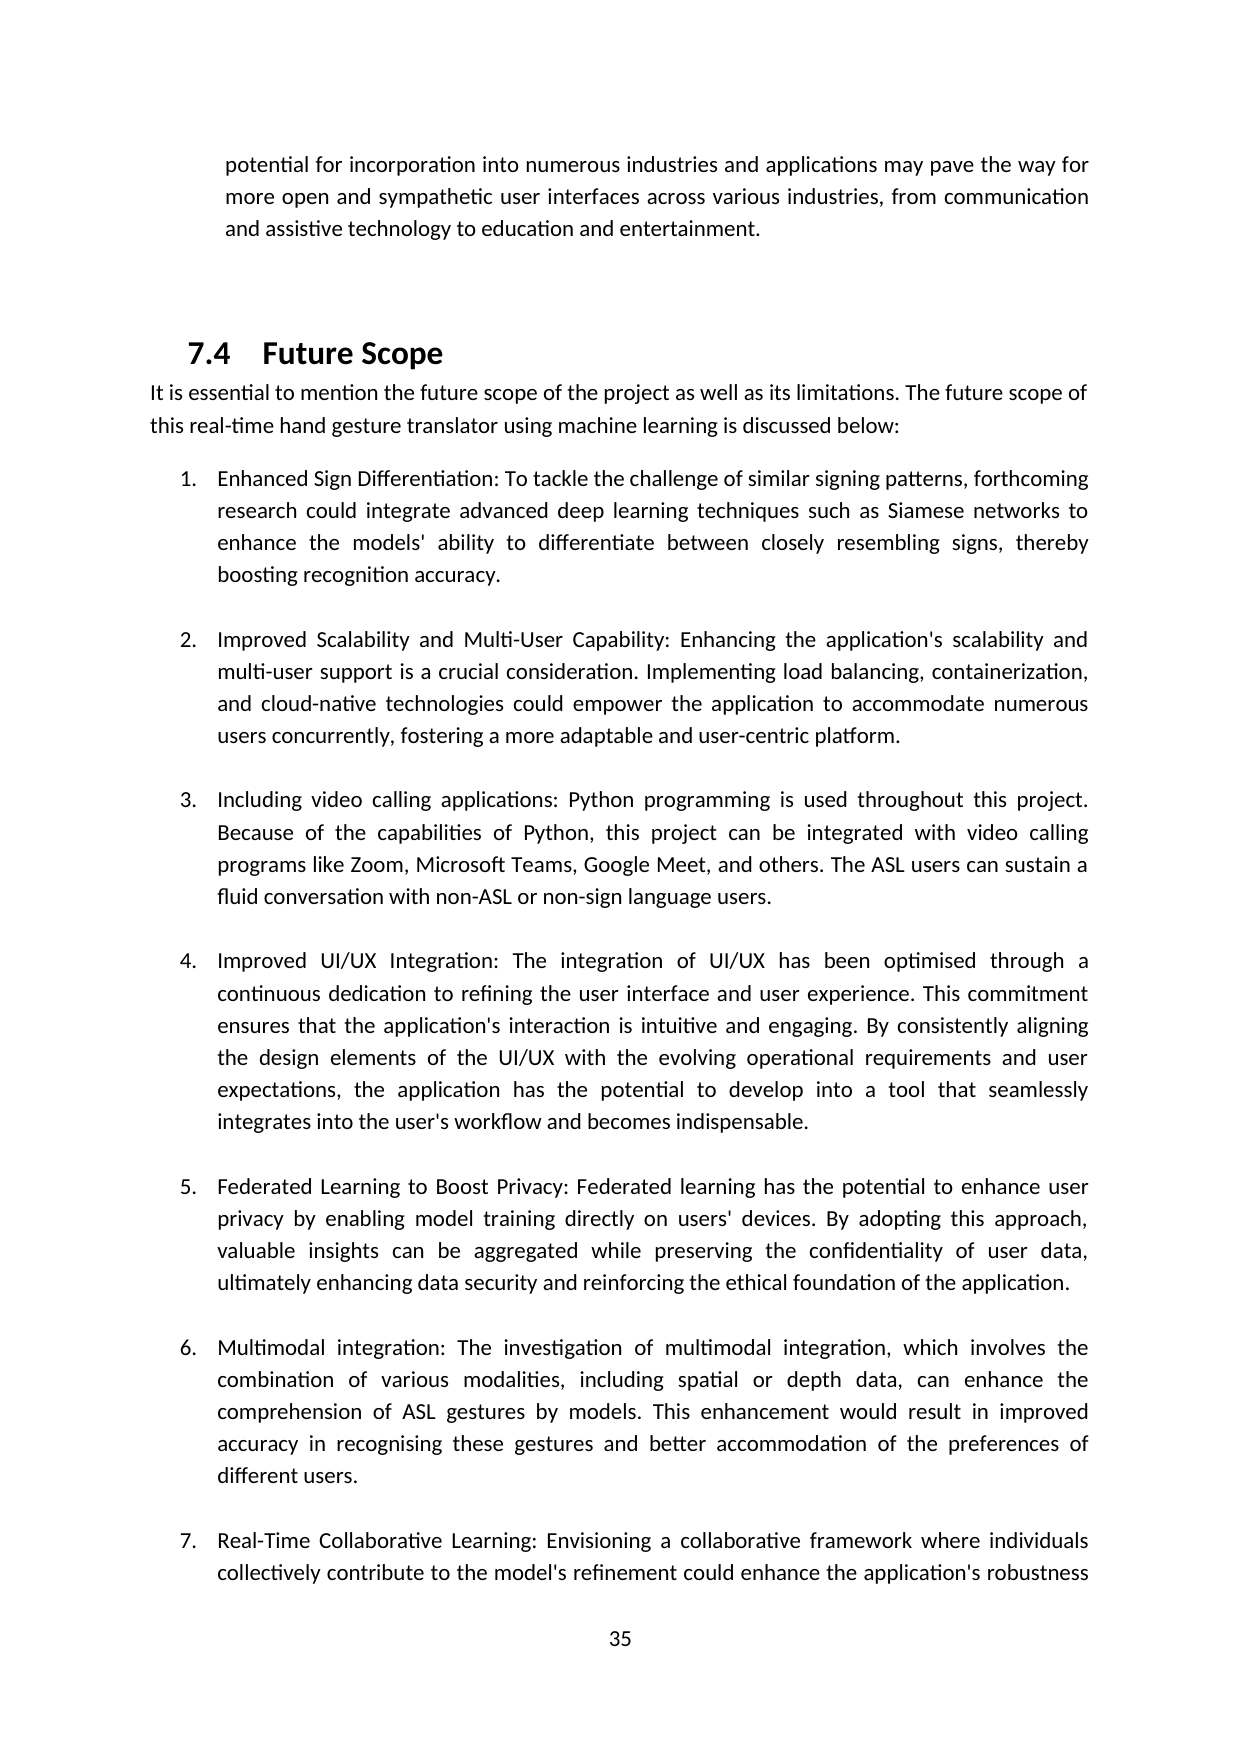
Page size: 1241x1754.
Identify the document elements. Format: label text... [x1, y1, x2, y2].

list Improved Scalability and Multi-User Capability: Enhancing the application's scalability and multi-user support is a crucial consideration. Implementing load balancing, containerization, and cloud-native technologies could empower the application to accommodate numerous users concurrently, fostering a more adaptable and user-centric platform. [179, 625, 1090, 749]
subtitle Future Scope [187, 332, 1090, 372]
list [187, 150, 1090, 242]
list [179, 1526, 1090, 1586]
list Enhanced Sign Differentiation: To tackle the challenge of similar signing patterns, forthcoming research could integrate advanced deep learning techniques such as Siamese networks to enhance the models' ability to differentiate between closely resembling signs, thereby boosting recognition accuracy. [179, 464, 1090, 588]
text It is essential to mention the future scope of the project as well as its limitations. The future scope of this real-time hand gesture translator using machine learning is discussed below: [150, 378, 1090, 439]
list Federated Learning to Boost Privacy: Federated learning has the potential to enhance user privacy by enabling model training directly on users' devices. By adopting this approach, valuable insights can be aggregated while preserving the confidentiality of user data, ultimately enhancing data security and reinforcing the ethical foundation of the application. [179, 1172, 1090, 1296]
list Including video calling applications: Python programming is used throughout this project. Because of the capabilities of Python, this project can be integrated with video calling programs like Zoom, Microsoft Teams, Google Meet, and others. The ASL users can sustain a fluid conversation with non-ASL or non-sign language users. [179, 786, 1090, 910]
list Multimodal integration: The investigation of multimodal integration, which involves the combination of various modalities, including spatial or depth data, can enhance the comprehension of ASL gestures by models. This enhancement would result in improved accuracy in recognising these gestures and better accommodation of the preferences of different users. [179, 1333, 1090, 1489]
list Improved UI/UX Integration: The integration of UI/UX has been optimised through a continuous dedication to refining the user interface and user experience. This commitment ensures that the application's interaction is intuitive and engaging. By consistently aligning the design elements of the UI/UX with the evolving operational requirements and user expectations, the application has the potential to develop into a tool that seamlessly integrates into the user's workflow and becomes indispensable. [179, 947, 1090, 1136]
